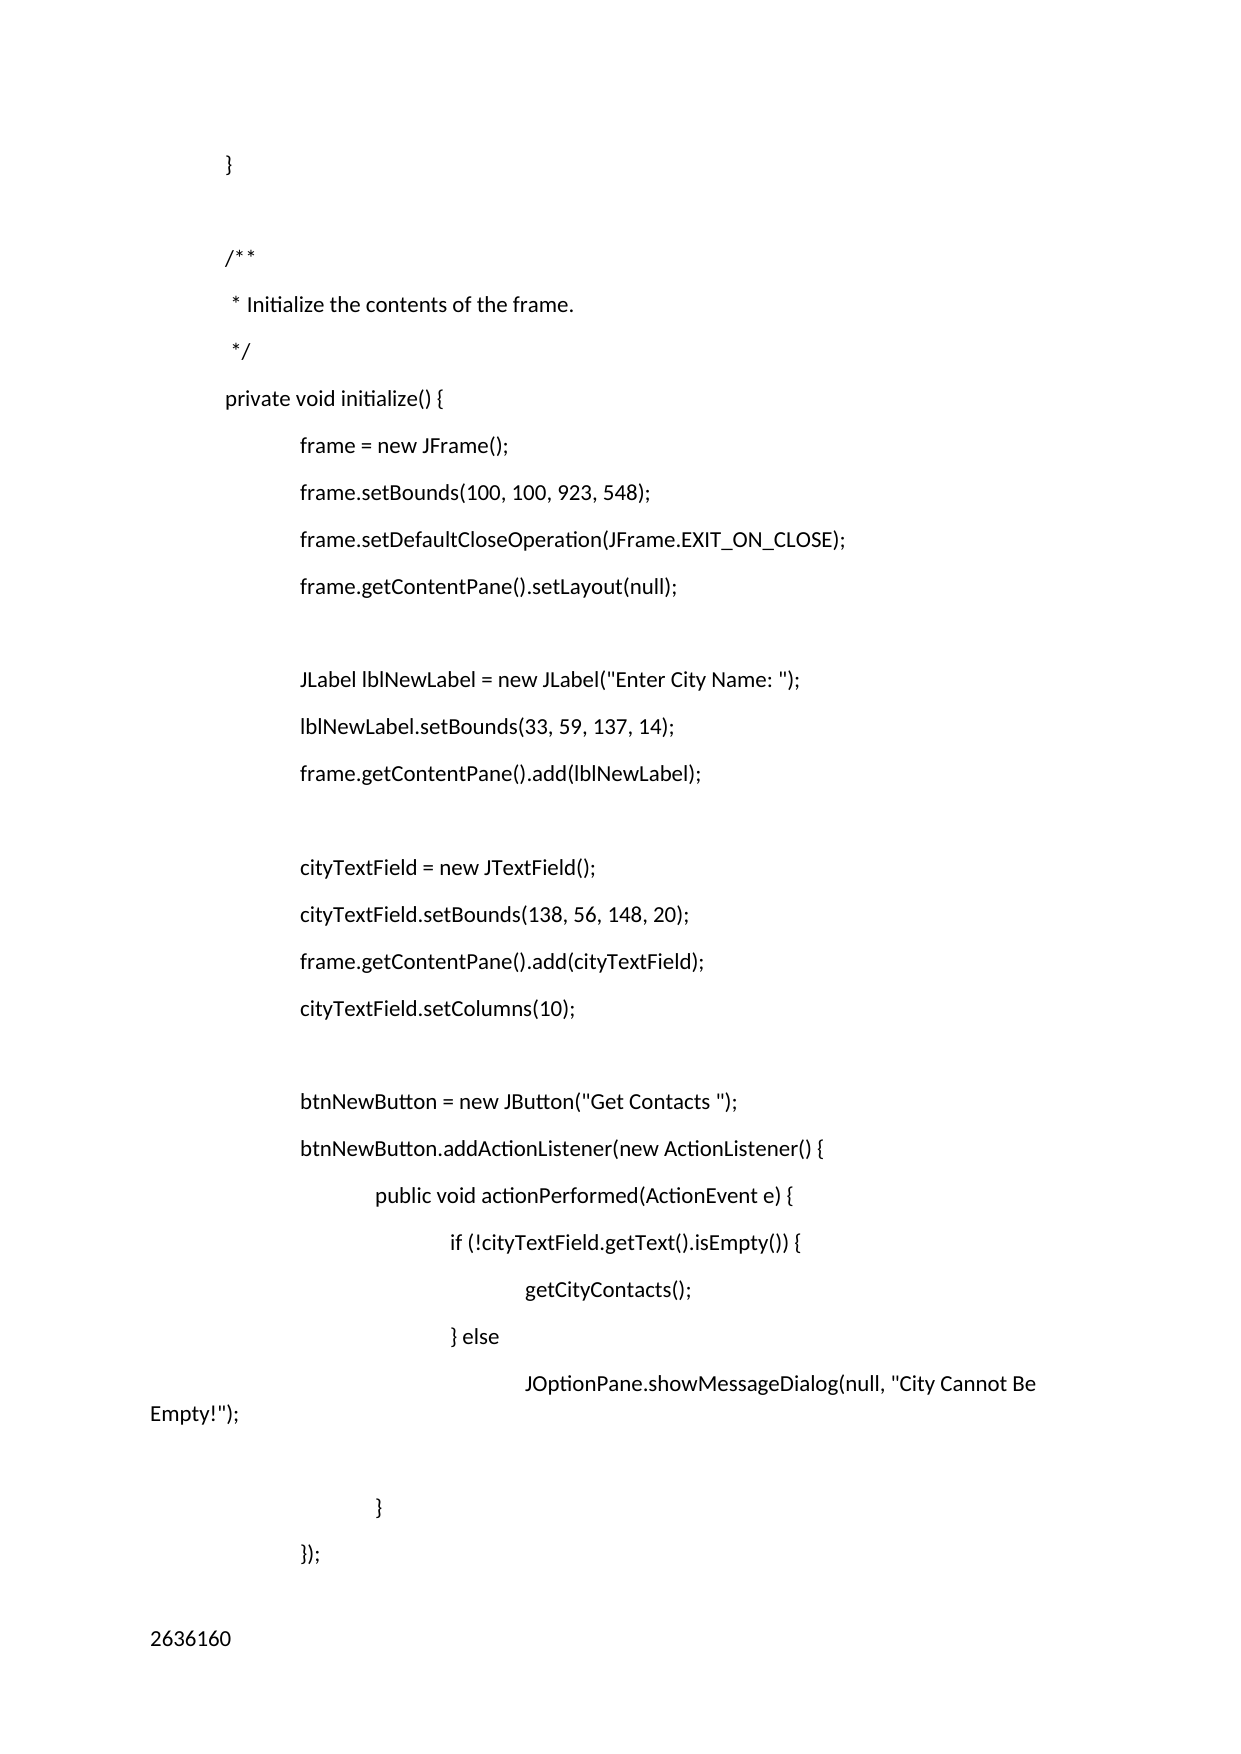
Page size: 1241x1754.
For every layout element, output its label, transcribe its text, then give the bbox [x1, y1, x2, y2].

text }); [150, 1539, 1090, 1568]
text JOptionPane.showMessageDialog(null, "City Cannot Be Empty!"); [150, 1369, 1090, 1427]
text cityTextField.setBounds(138, 56, 148, 20); [150, 900, 1090, 928]
text cityTextField.setColumns(10); [150, 994, 1090, 1022]
text getCityContacts(); [150, 1275, 1090, 1303]
text */ [150, 337, 1090, 366]
text btnNewButton.addActionListener(new ActionListener() { [150, 1134, 1090, 1162]
text public void actionPerformed(ActionEvent e) { [150, 1181, 1090, 1209]
text } else [150, 1322, 1090, 1350]
text /** [150, 244, 1090, 272]
text frame.setBounds(100, 100, 923, 548); [150, 478, 1090, 506]
text JLabel lblNewLabel = new JLabel("Enter City Name: "); [150, 666, 1090, 694]
text private void initialize() { [150, 384, 1090, 412]
text if (!cityTextField.getText().isEmpty()) { [150, 1228, 1090, 1256]
text lblNewLabel.setBounds(33, 59, 137, 14); [150, 712, 1090, 741]
text } [150, 1493, 1090, 1521]
text cityTextField = new JTextField(); [150, 853, 1090, 881]
text frame.setDefaultCloseOperation(JFrame.EXIT_ON_CLOSE); [150, 525, 1090, 553]
text frame = new JFrame(); [150, 431, 1090, 459]
text frame.getContentPane().add(cityTextField); [150, 947, 1090, 975]
text frame.getContentPane().add(lblNewLabel); [150, 759, 1090, 787]
text frame.getContentPane().setLayout(null); [150, 572, 1090, 600]
text btnNewButton = new JButton("Get Contacts "); [150, 1087, 1090, 1116]
text } [150, 150, 1090, 178]
text * Initialize the contents of the frame. [150, 291, 1090, 319]
